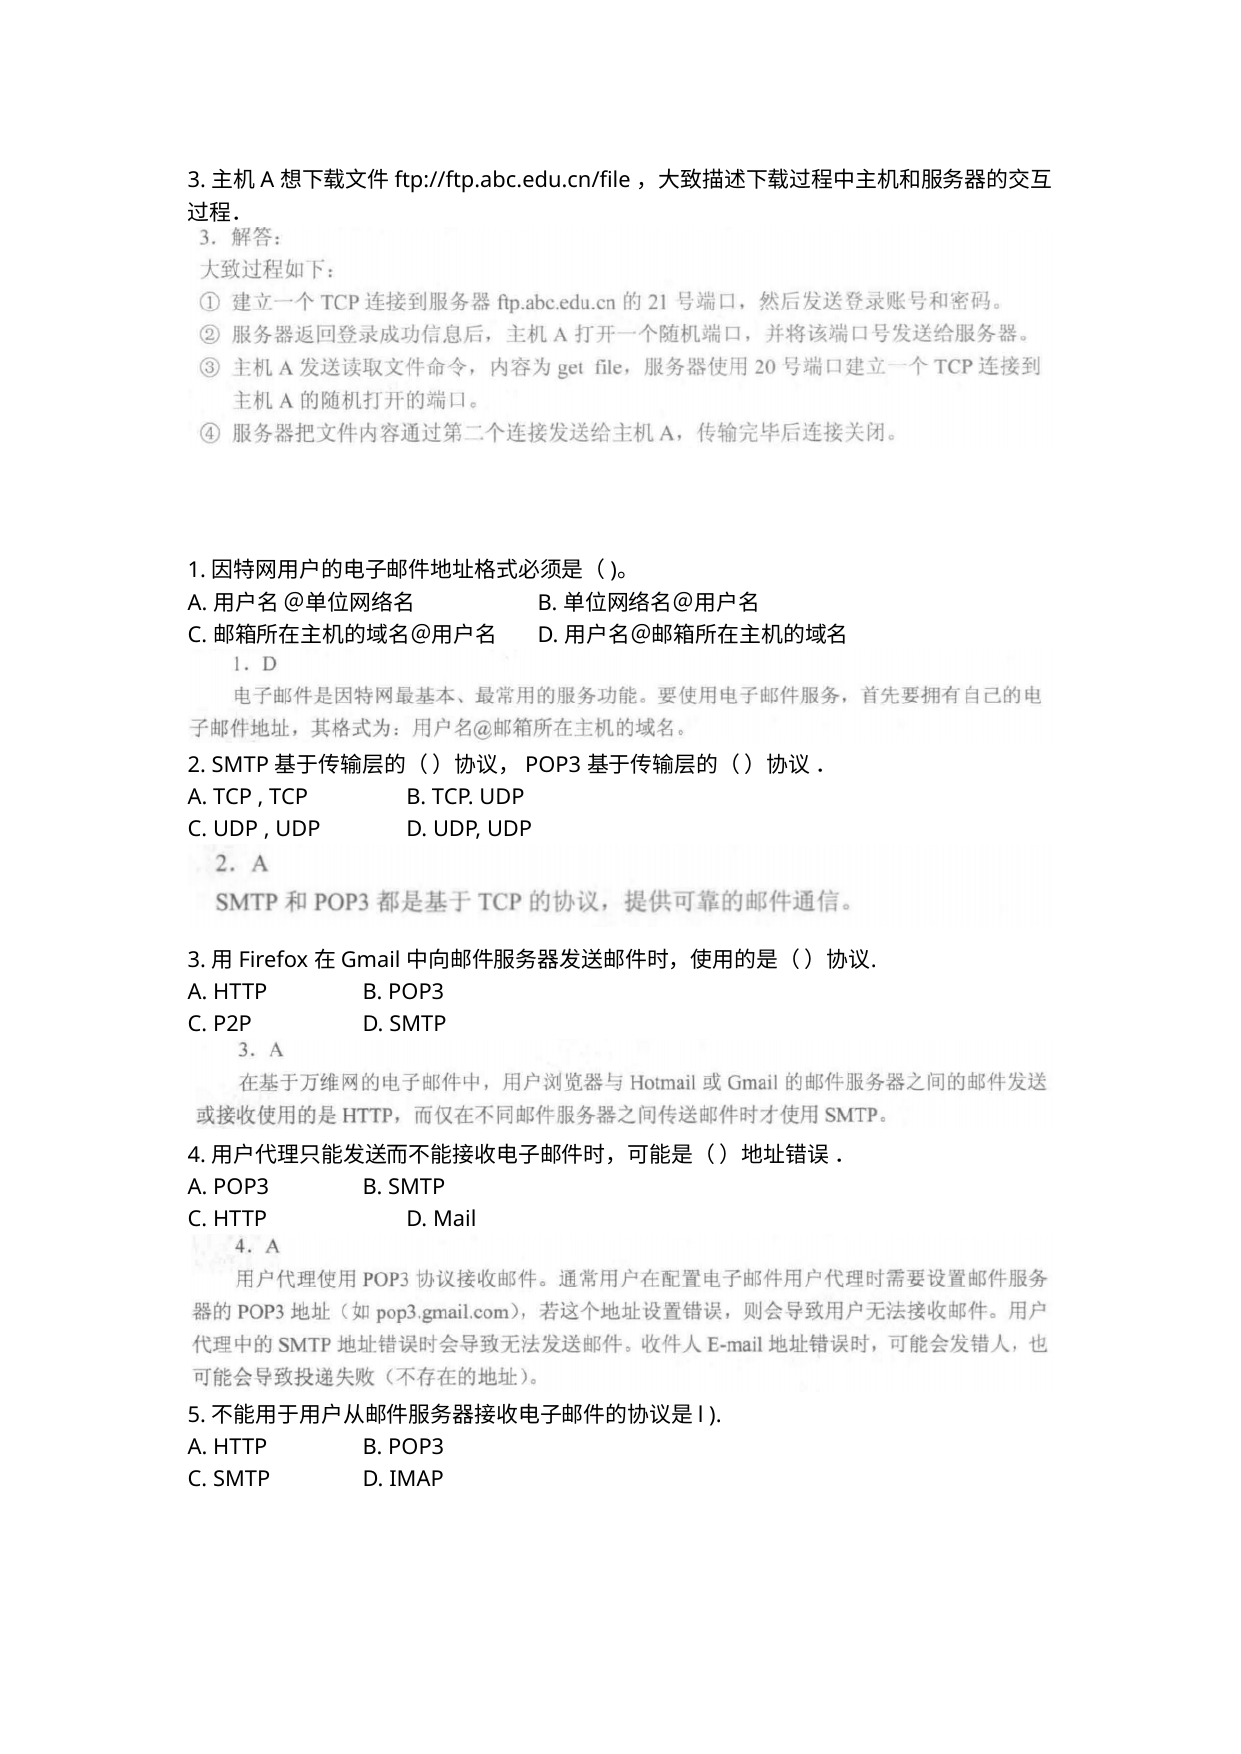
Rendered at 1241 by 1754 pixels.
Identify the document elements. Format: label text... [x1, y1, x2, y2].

text A. HTTP B. POP3 [187, 974, 1053, 1007]
text 5. 不能用于用户从邮件服务器接收电子邮件的协议是 l ). [187, 1397, 1053, 1429]
text A. POP3 B. SMTP [187, 1169, 1053, 1202]
picture [187, 649, 1053, 743]
text A. HTTP B. POP3 [187, 1429, 1053, 1462]
text C. HTTP D. Mail [187, 1202, 1053, 1234]
text C. P2P D. SMTP [187, 1007, 1053, 1039]
text C. SMTP D. IMAP [187, 1462, 1053, 1494]
text 1. 因特网用户的电子邮件地址格式必须是（ )。 [187, 552, 1053, 584]
text 3. 用 Firefox 在 Gmail 中向邮件服务器发送邮件时，使用的是（ ）协议. [187, 942, 1053, 974]
picture [187, 844, 1053, 927]
picture [187, 1234, 1053, 1392]
text C. 邮箱所在主机的域名＠用户名 D. 用户名＠邮箱所在主机的域名 [187, 617, 1053, 649]
text A. 用户名 ＠单位网络名 B. 单位网络名＠用户名 [187, 584, 1053, 617]
text A. TCP , TCP B. TCP. UDP [187, 779, 1053, 812]
text 3. 主机 A 想下载文件 ftp://ftp.abc.edu.cn/file ，大致描述下载过程中主机和服务器的交互过程． [187, 162, 1053, 227]
picture [187, 227, 1053, 448]
text C. UDP , UDP D. UDP, UDP [187, 812, 1053, 844]
text 4. 用户代理只能发送而不能接收电子邮件时，可能是（ ）地址错误 ． [187, 1137, 1053, 1169]
picture [187, 1039, 1053, 1129]
text 2. SMTP 基于传输层的（ ）协议， POP3 基于传输层的（ ）协议 ． [187, 747, 1053, 779]
